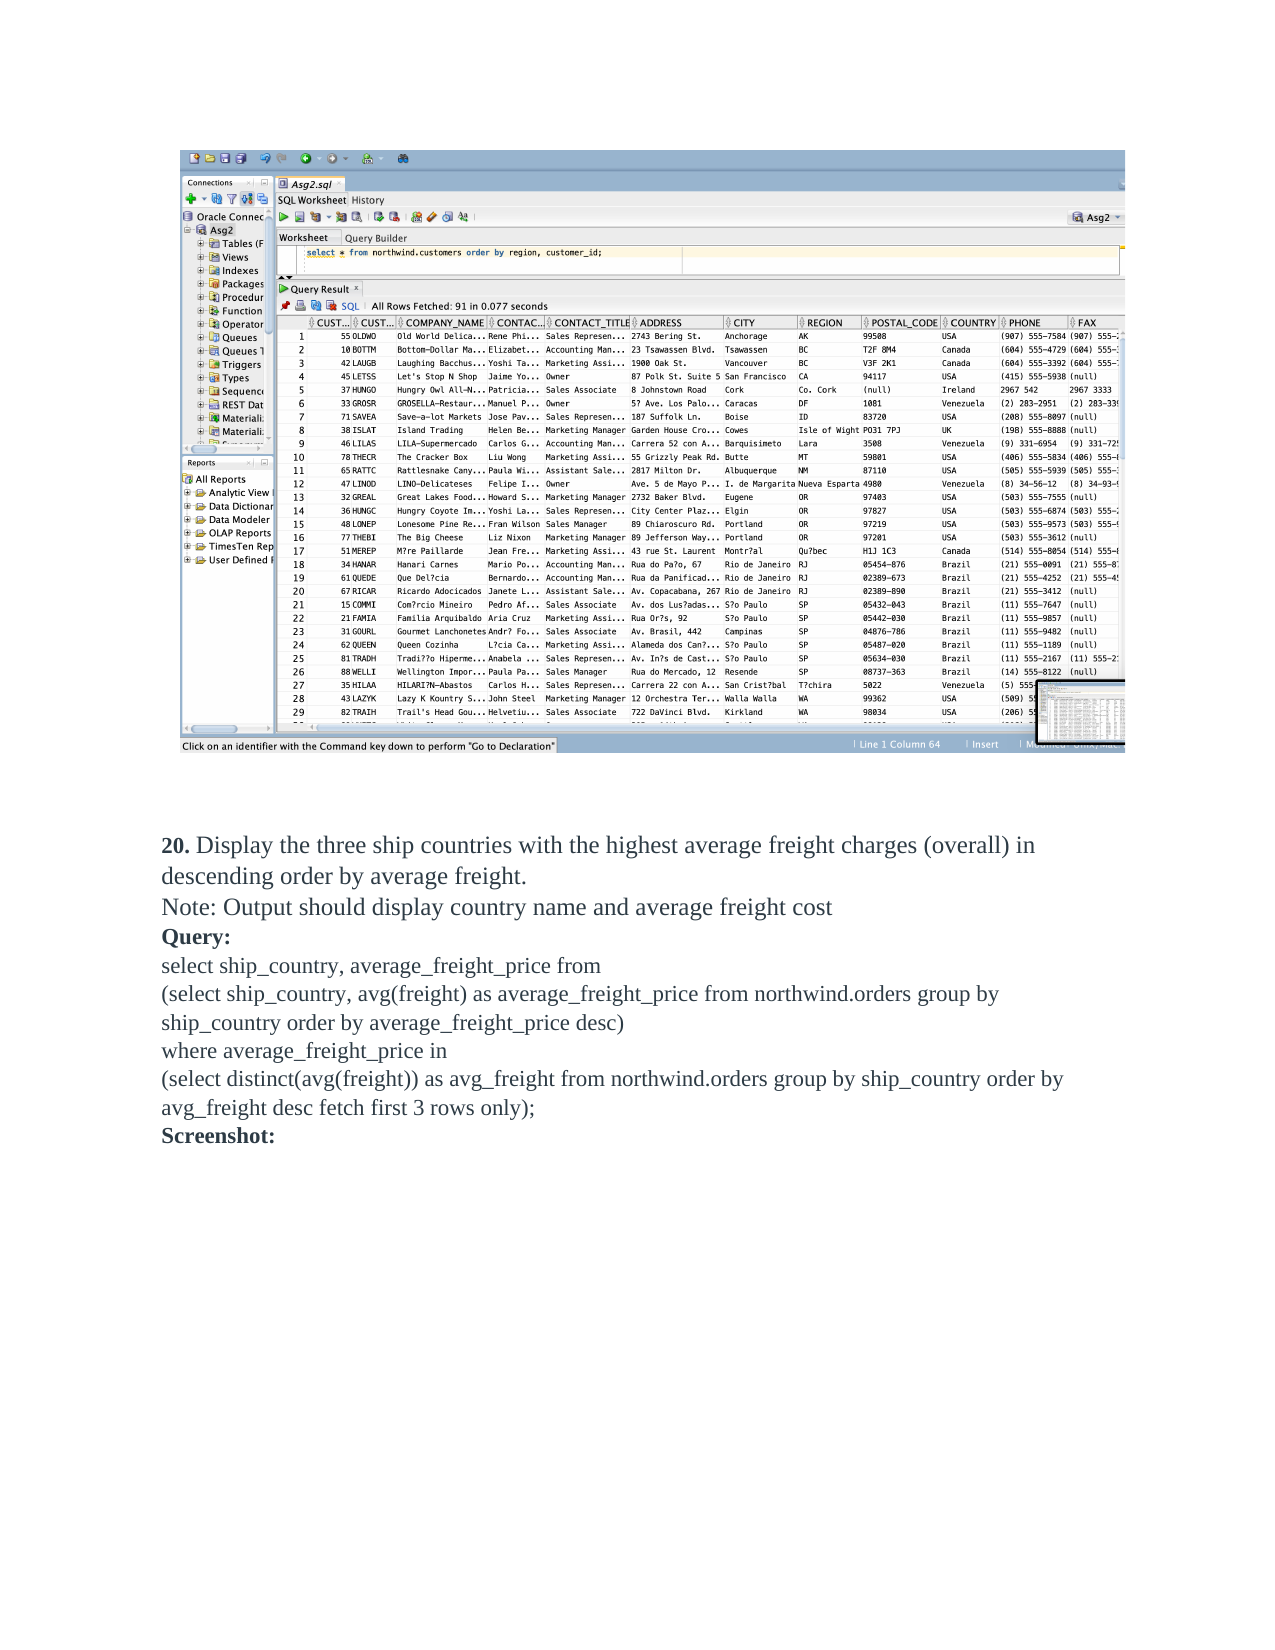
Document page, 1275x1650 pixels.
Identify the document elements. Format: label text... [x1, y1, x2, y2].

table_cell Query: select ship_country, average_freight_price from (select ship_country, avg(freight) as average_freight_price from northwind.orders group by ship_country order by average_freight_price desc) where average_freight_price in (select distinct(avg(freight)) as avg_freight from northwind.orders group by ship_country order by avg_freight desc fetch first 3 rows only); [150, 923, 1125, 1122]
table_cell Screenshot: [150, 1123, 1125, 1500]
table_cell Screenshot: [150, 150, 1125, 781]
table_header 20. Display the three ship countries with the highest average freight charges (overall) in descending order by average freight. Note: Output should display country name and average freight cost [150, 830, 1125, 923]
